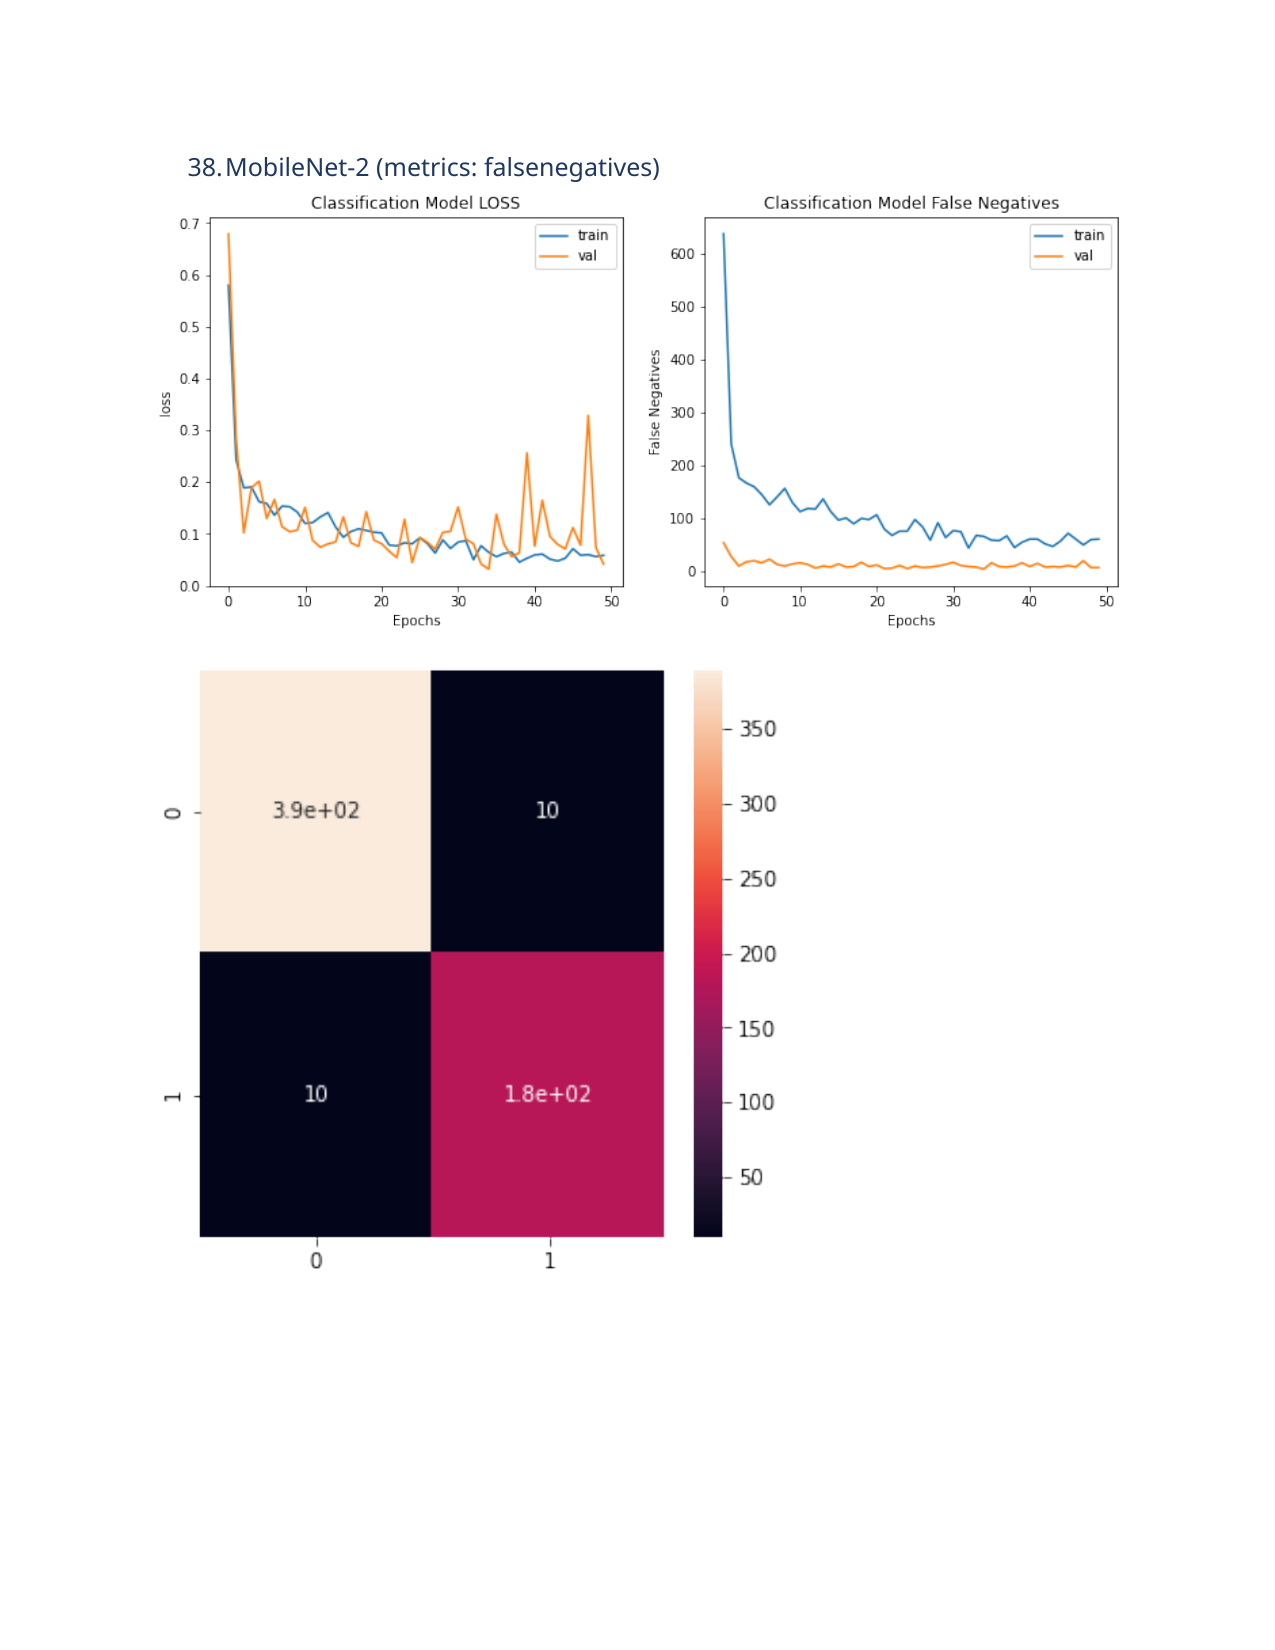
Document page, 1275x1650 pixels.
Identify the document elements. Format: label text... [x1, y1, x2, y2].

picture [150, 186, 1125, 638]
subtitle MobileNet-2 (metrics: falsenegatives) [187, 150, 1125, 184]
picture [150, 656, 792, 1288]
